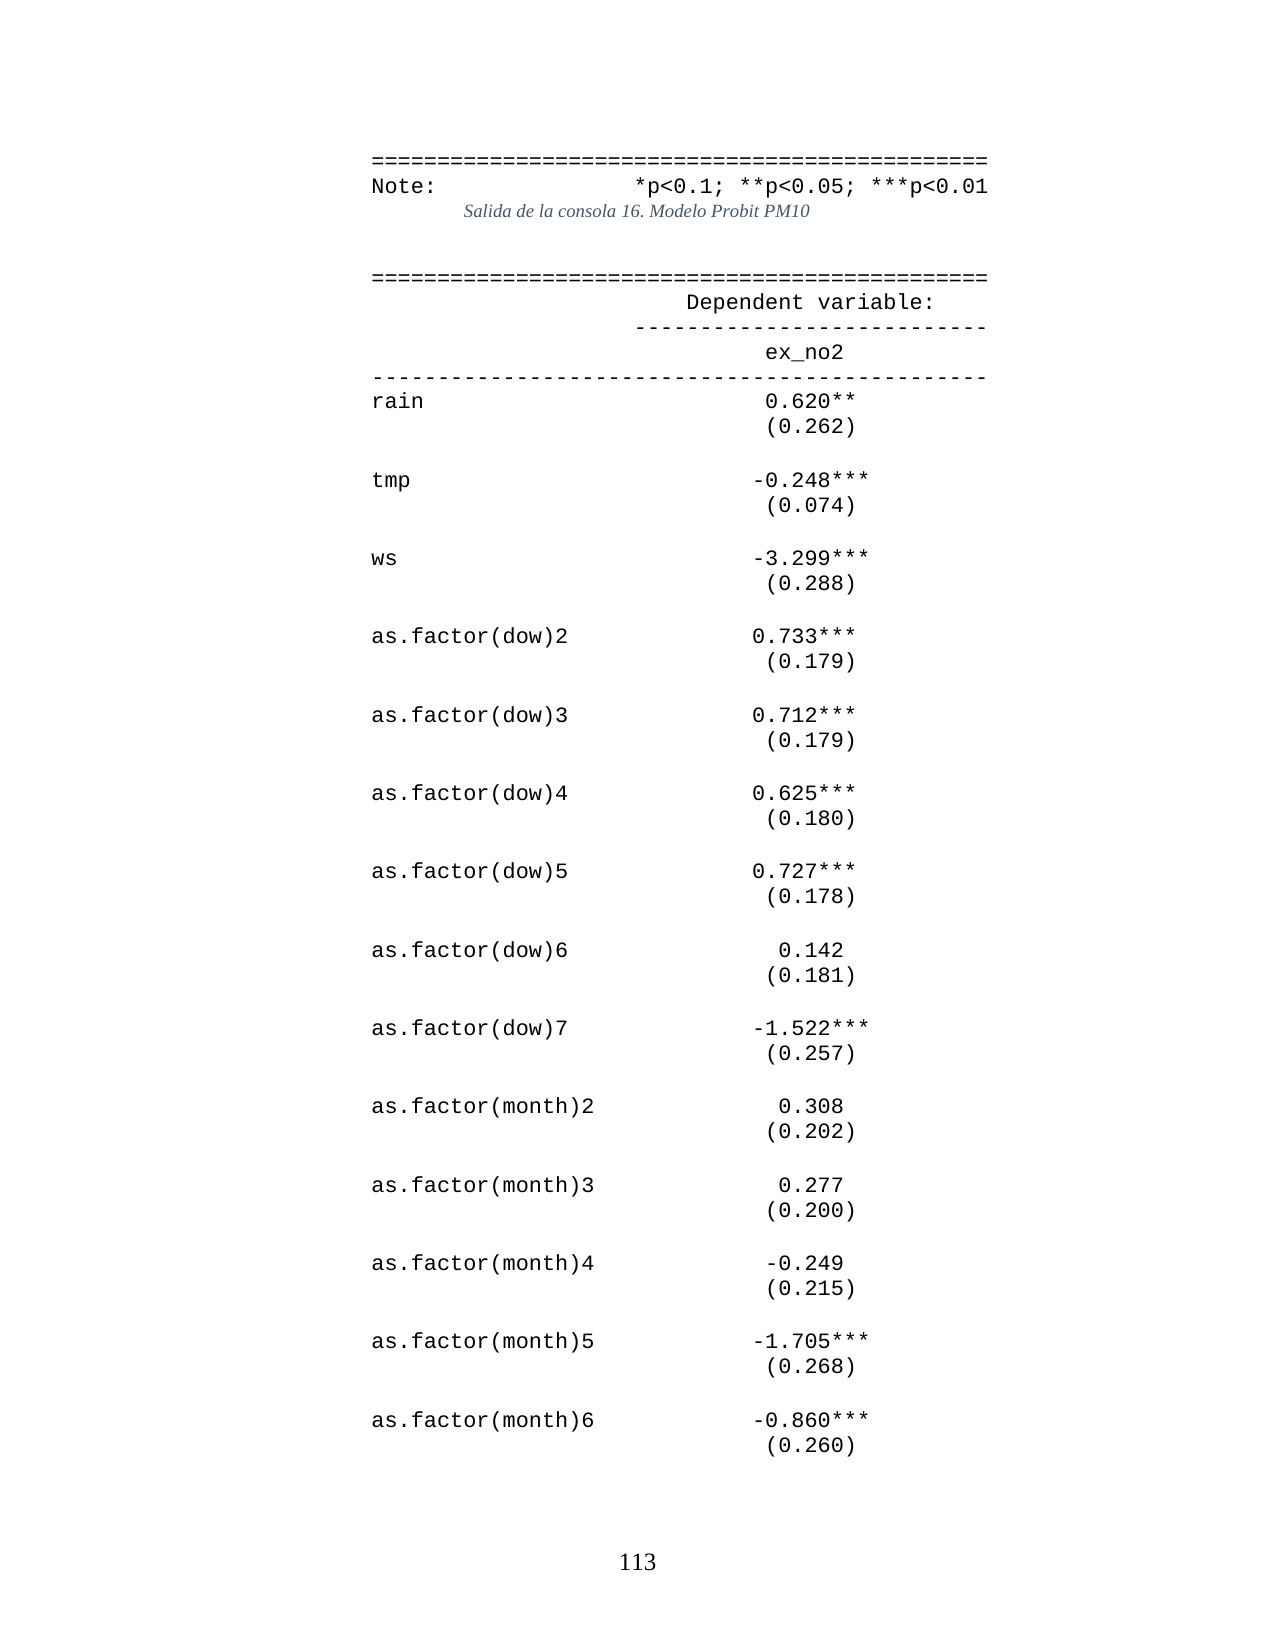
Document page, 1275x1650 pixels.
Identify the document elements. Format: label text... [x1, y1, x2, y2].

text as.factor(dow)6 0.142 [371, 939, 1125, 964]
text as.factor(dow)5 0.727*** [371, 861, 1125, 886]
text --------------------------- [371, 316, 1125, 341]
text Note: *p<0.1; **p<0.05; ***p<0.01 [371, 175, 1125, 199]
text =============================================== [371, 267, 1125, 292]
text as.factor(dow)7 -1.522*** [371, 1017, 1125, 1042]
text as.factor(dow)2 0.733*** [371, 626, 1125, 651]
text (0.257) [371, 1042, 1125, 1067]
text tmp -0.248*** [371, 469, 1125, 494]
text as.factor(month)5 -1.705*** [371, 1331, 1125, 1356]
text (0.268) [371, 1356, 1125, 1380]
text (0.200) [371, 1199, 1125, 1224]
text rain 0.620** [371, 391, 1125, 416]
text ----------------------------------------------- [371, 366, 1125, 391]
text Dependent variable: [371, 292, 1125, 316]
text Salida de la consola 16. Modelo Probit PM10 [150, 199, 1125, 221]
text as.factor(dow)4 0.625*** [371, 782, 1125, 807]
text (0.179) [371, 651, 1125, 675]
text as.factor(month)2 0.308 [371, 1096, 1125, 1121]
text (0.179) [371, 729, 1125, 754]
text (0.074) [371, 494, 1125, 519]
text (0.215) [371, 1277, 1125, 1302]
text ex_no2 [371, 341, 1125, 366]
text (0.260) [371, 1434, 1125, 1459]
text as.factor(month)6 -0.860*** [371, 1409, 1125, 1434]
text (0.288) [371, 572, 1125, 597]
text as.factor(month)4 -0.249 [371, 1252, 1125, 1277]
text =============================================== [371, 150, 1125, 175]
text (0.178) [371, 886, 1125, 910]
text (0.181) [371, 964, 1125, 989]
text (0.262) [371, 416, 1125, 440]
text as.factor(month)3 0.277 [371, 1174, 1125, 1199]
text ws -3.299*** [371, 547, 1125, 572]
text (0.202) [371, 1121, 1125, 1145]
text as.factor(dow)3 0.712*** [371, 704, 1125, 729]
text (0.180) [371, 807, 1125, 832]
